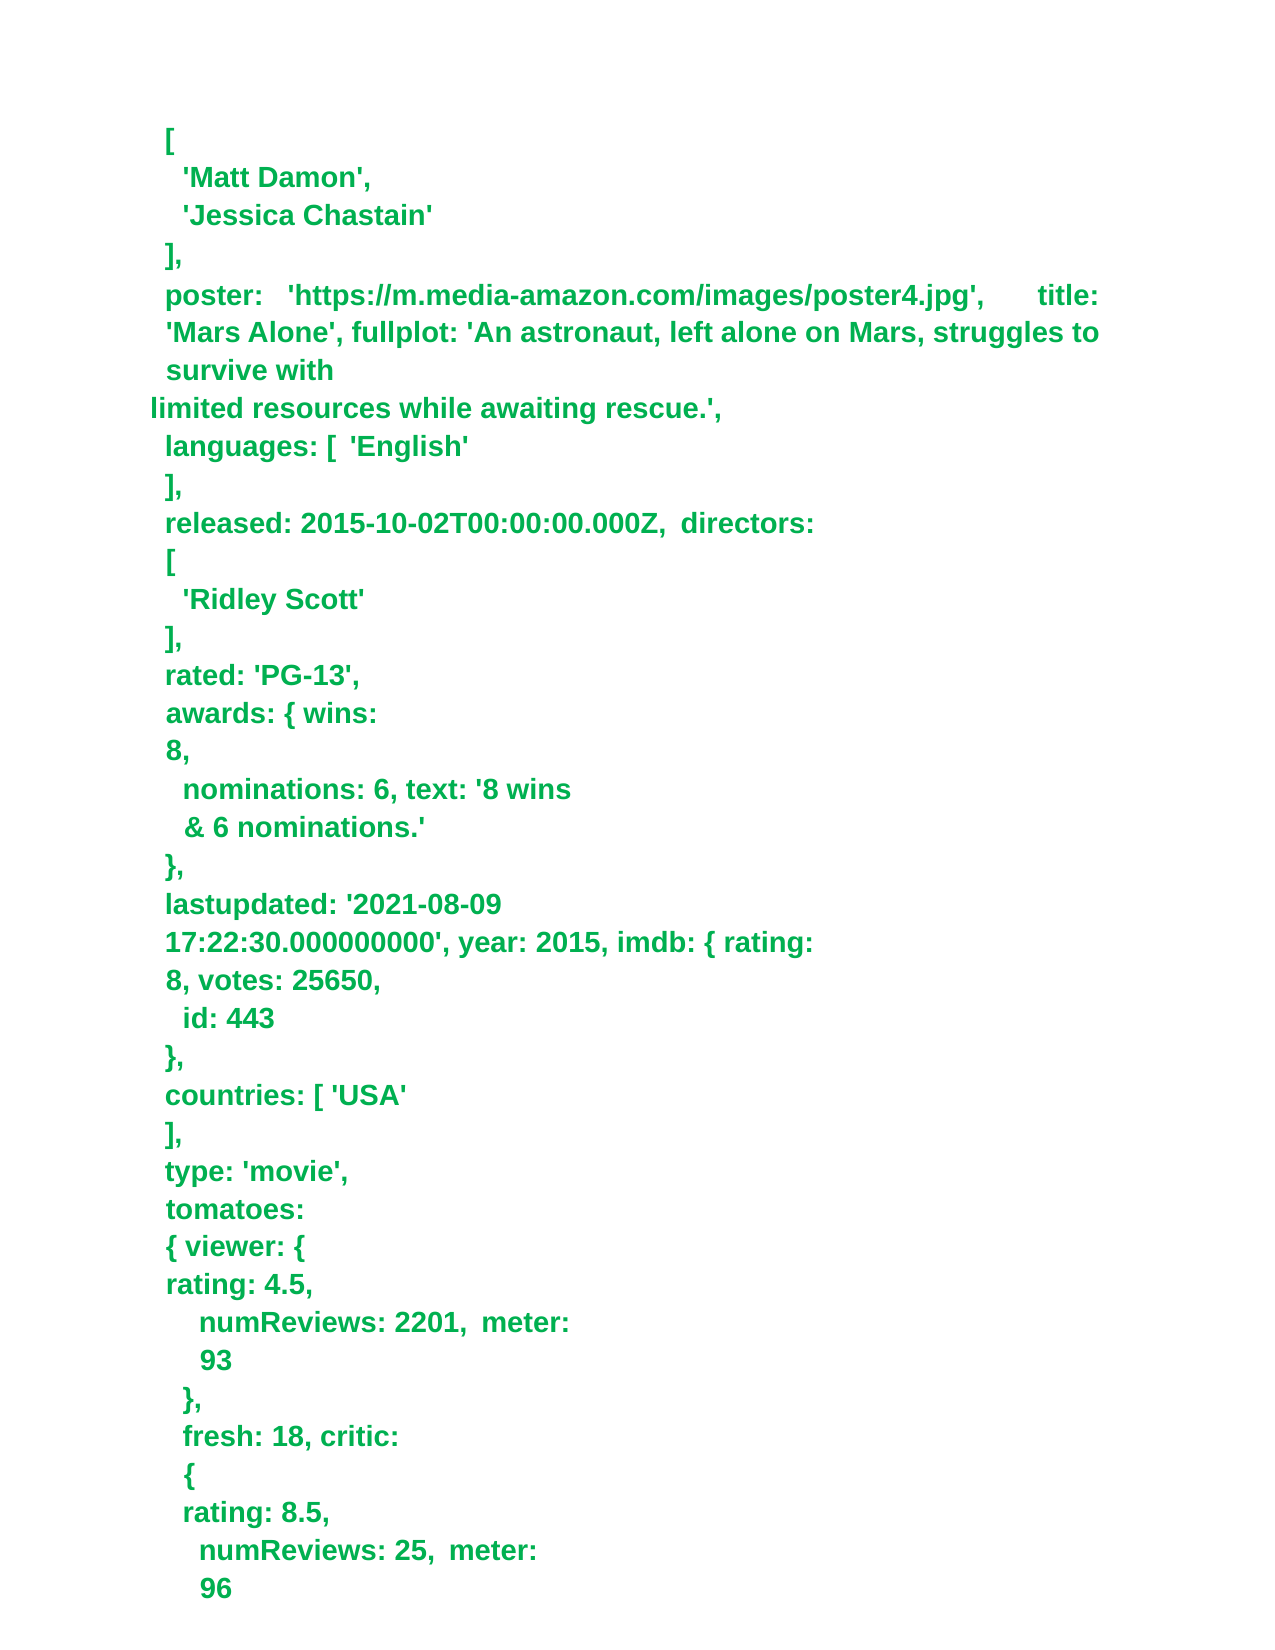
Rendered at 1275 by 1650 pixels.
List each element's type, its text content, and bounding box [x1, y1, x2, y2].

text 'Jessica Chastain' [182, 198, 815, 232]
text 17:22:30.000000000', year: 2015, imdb: { rating: 8, votes: 25650, [164, 925, 815, 996]
text released: 2015-10-02T00:00:00.000Z, directors: [ [164, 506, 815, 577]
text rating: 8.5, [182, 1495, 815, 1528]
text fresh: 18, critic: { [182, 1419, 400, 1490]
text ], [164, 467, 815, 501]
text type: 'movie', tomatoes: { viewer: { rating: 4.5, [164, 1154, 390, 1300]
text numReviews: 2201, meter: 93 [198, 1305, 570, 1376]
text 'Ridley Scott' [182, 582, 815, 615]
text nominations: 6, text: '8 wins [182, 772, 815, 805]
text poster: 'https://m.media-amazon.com/images/poster4.jpg', title: 'Mars Alone', fullplot: 'An astronaut, left alone on Mars, struggles to survive with [164, 277, 1152, 386]
text }, [182, 1381, 815, 1414]
text [ [164, 122, 815, 155]
text rated: 'PG-13', awards: { wins: 8, [164, 658, 378, 767]
text numReviews: 25, meter: 96 [198, 1533, 538, 1604]
text languages: [ 'English' [164, 429, 469, 463]
text ], [164, 620, 815, 653]
text id: 443 [182, 1001, 815, 1034]
text }, [164, 1039, 815, 1073]
text }, [164, 848, 815, 882]
text limited resources while awaiting rescue.', [150, 391, 815, 424]
text 'Matt Damon', [182, 160, 815, 194]
text ], [164, 1116, 815, 1149]
text countries: [ 'USA' [164, 1077, 407, 1111]
text lastupdated: '2021-08-09 [164, 887, 815, 920]
text ], [164, 237, 815, 270]
text & 6 nominations.' [183, 810, 815, 843]
